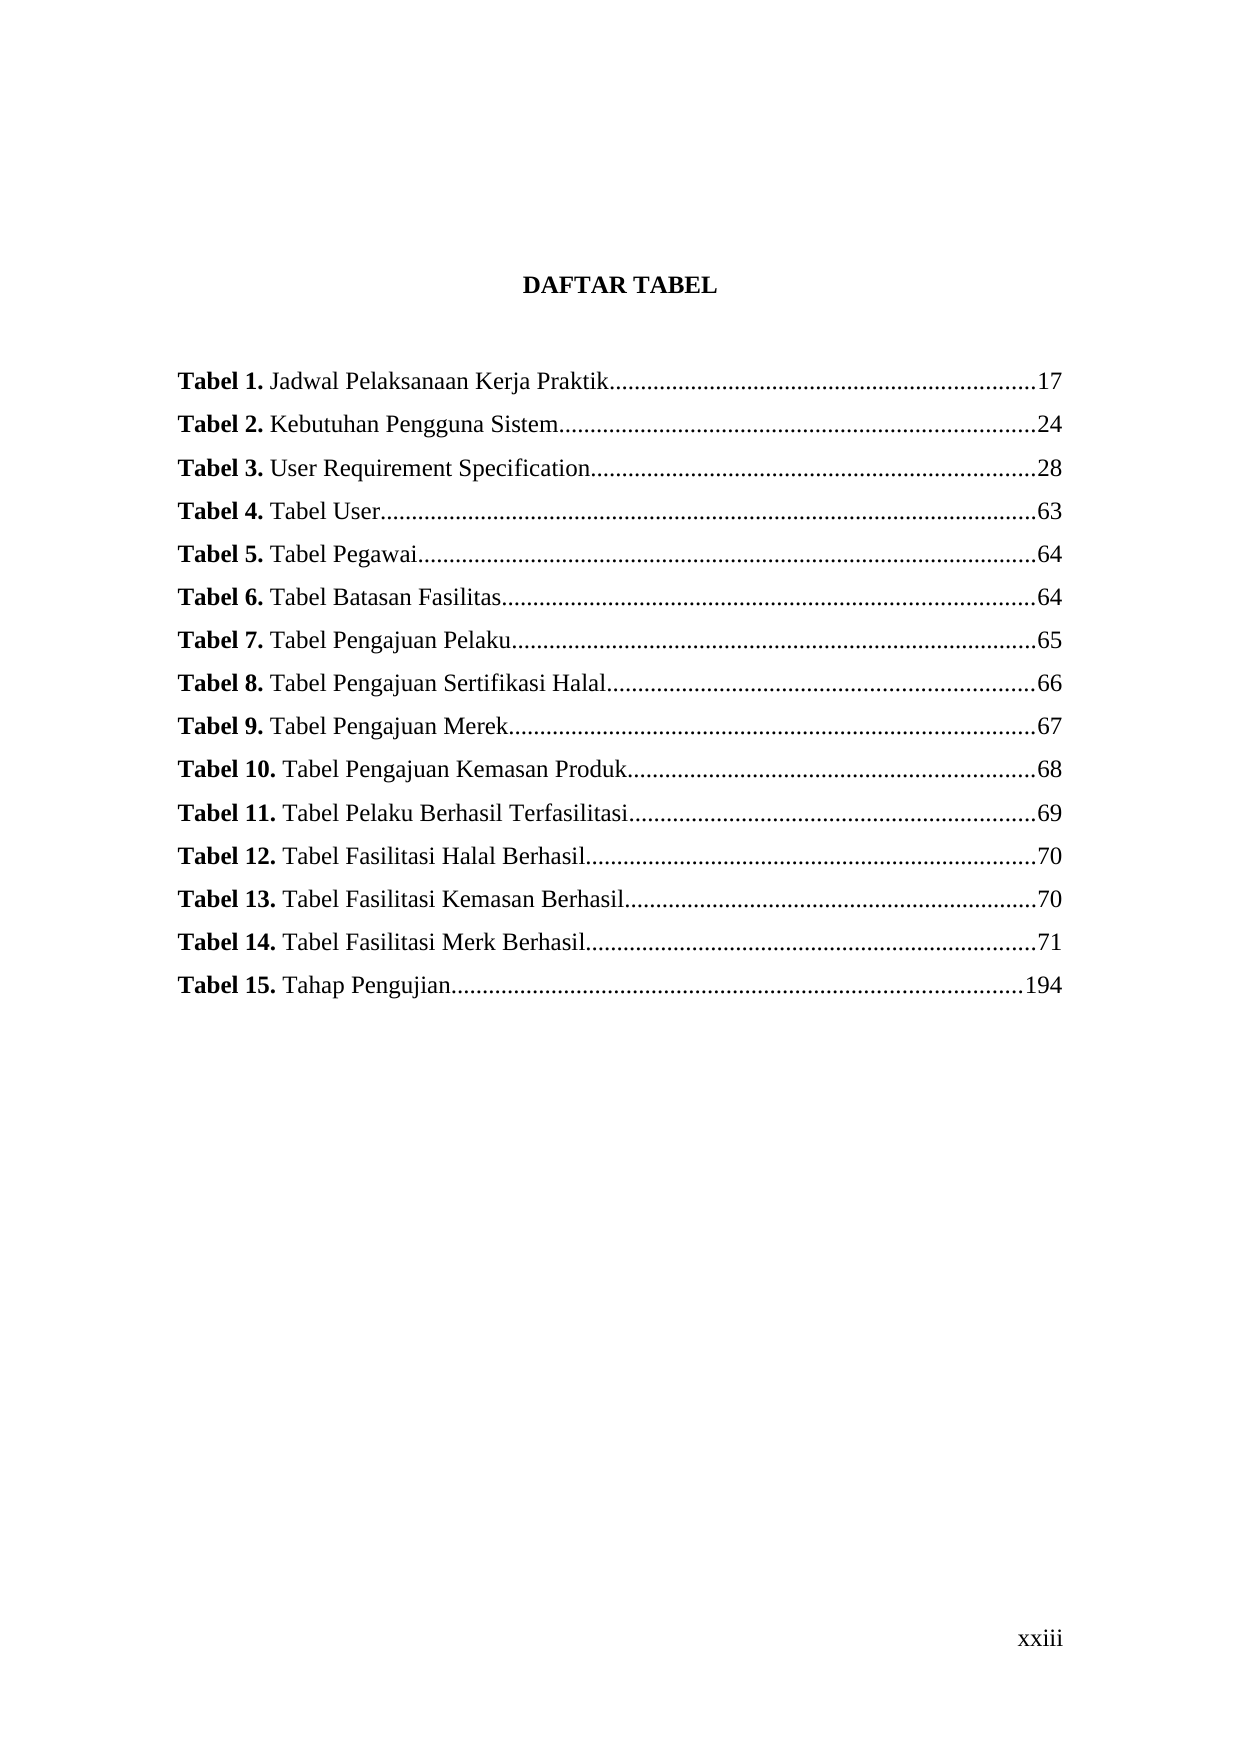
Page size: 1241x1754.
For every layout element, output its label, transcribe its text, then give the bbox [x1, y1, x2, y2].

text Tabel 10. Tabel Pengajuan Kemasan Produk 68 [177, 754, 1063, 783]
text Tabel 1. Jadwal Pelaksanaan Kerja Praktik 17 [177, 366, 1063, 395]
text Tabel 6. Tabel Batasan Fasilitas 64 [177, 582, 1063, 611]
text Tabel 4. Tabel User 63 [177, 496, 1063, 524]
subtitle DAFTAR TABEL [177, 270, 1063, 299]
text Tabel 5. Tabel Pegawai 64 [177, 539, 1063, 568]
text Tabel 15. Tahap Pengujian 194 [177, 970, 1063, 999]
text Tabel 7. Tabel Pengajuan Pelaku 65 [177, 625, 1063, 654]
text Tabel 3. User Requirement Specification 28 [177, 453, 1063, 481]
text Tabel 12. Tabel Fasilitasi Halal Berhasil 70 [177, 841, 1063, 869]
text Tabel 13. Tabel Fasilitasi Kemasan Berhasil 70 [177, 884, 1063, 913]
text Tabel 11. Tabel Pelaku Berhasil Terfasilitasi 69 [177, 798, 1063, 826]
text Tabel 8. Tabel Pengajuan Sertifikasi Halal 66 [177, 668, 1063, 697]
text Tabel 9. Tabel Pengajuan Merek 67 [177, 711, 1063, 740]
text Tabel 2. Kebutuhan Pengguna Sistem 24 [177, 409, 1063, 438]
text Tabel 14. Tabel Fasilitasi Merk Berhasil 71 [177, 927, 1063, 956]
